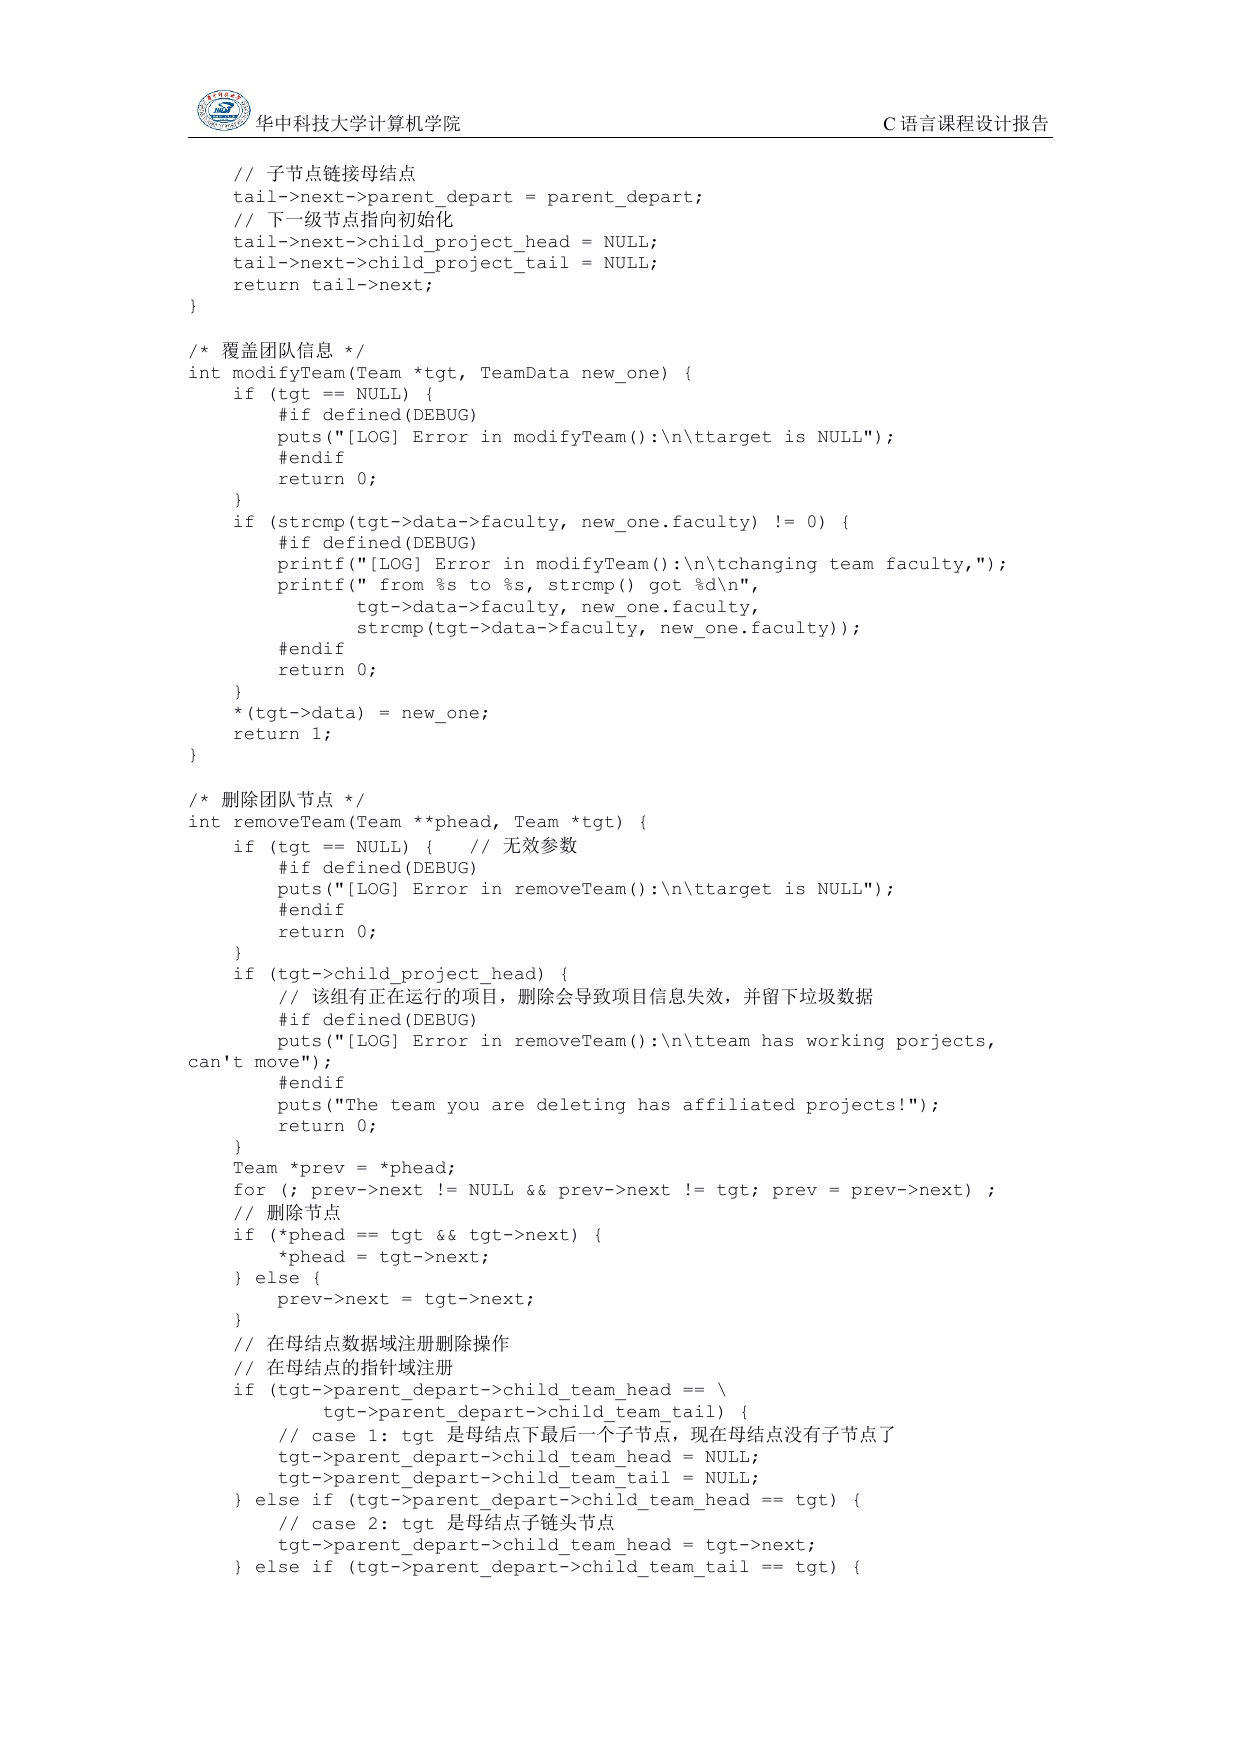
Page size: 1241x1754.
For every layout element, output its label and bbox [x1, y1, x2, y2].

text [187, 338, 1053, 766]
picture [191, 88, 255, 131]
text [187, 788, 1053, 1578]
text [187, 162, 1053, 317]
